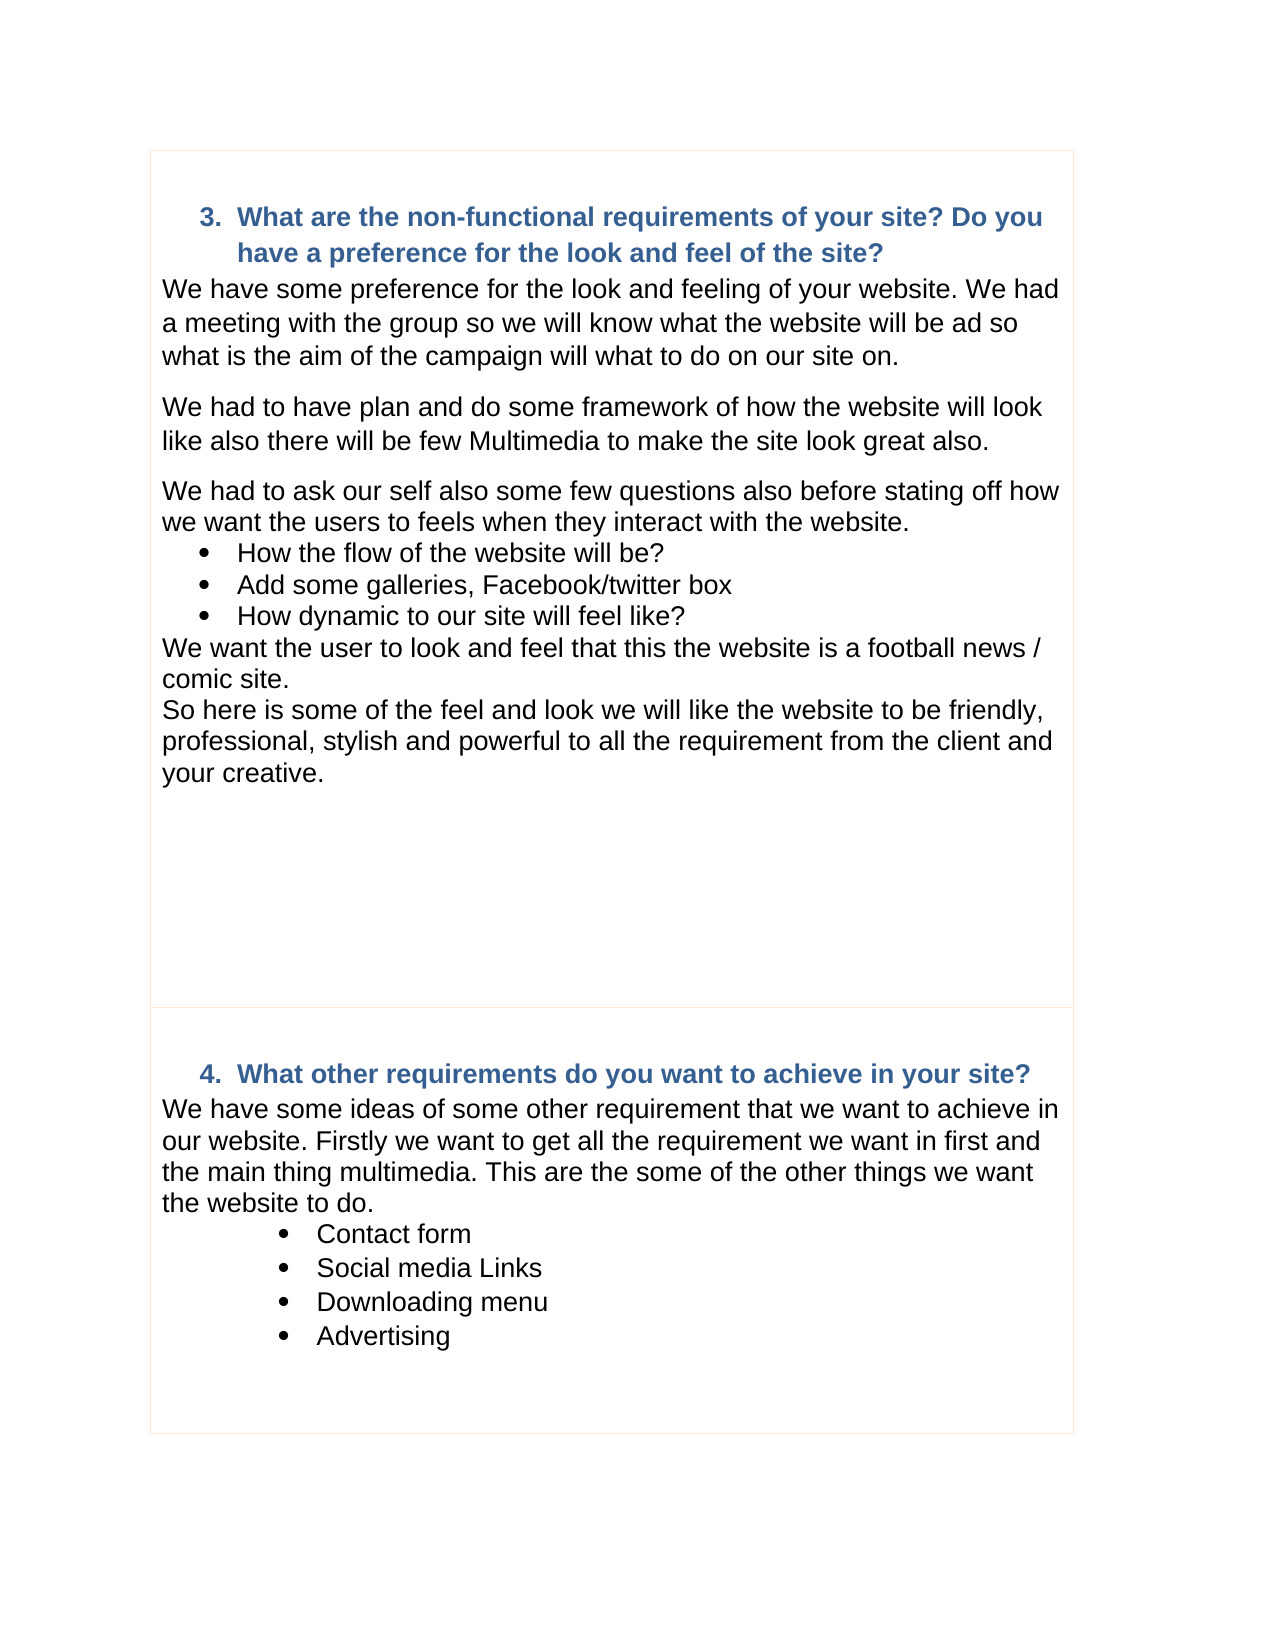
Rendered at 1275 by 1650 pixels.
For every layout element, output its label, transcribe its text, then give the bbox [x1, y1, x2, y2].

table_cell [151, 1008, 1073, 1433]
table_cell What are the non-functional requirements of your site? Do you have a preference for the look and feel of the site? We have some preference for the look and feeling of your website. We had a meeting with the group so we will know what the website will be ad so what is the aim of the campaign will what to do on our site on. We had to have plan and do some framework of how the website will look like also there will be few Multimedia to make the site look great also. We had to ask our self also some few questions also before stating off how we want the users to feels when they interact with the website. How the flow of the website will be? Add some galleries, Facebook/twitter box How dynamic to our site will feel like? We want the user to look and feel that this the website is a football news / comic site. So here is some of the feel and look we will like the website to be friendly, professional, stylish and powerful to all the requirement from the client and your creative. [151, 151, 1073, 1007]
